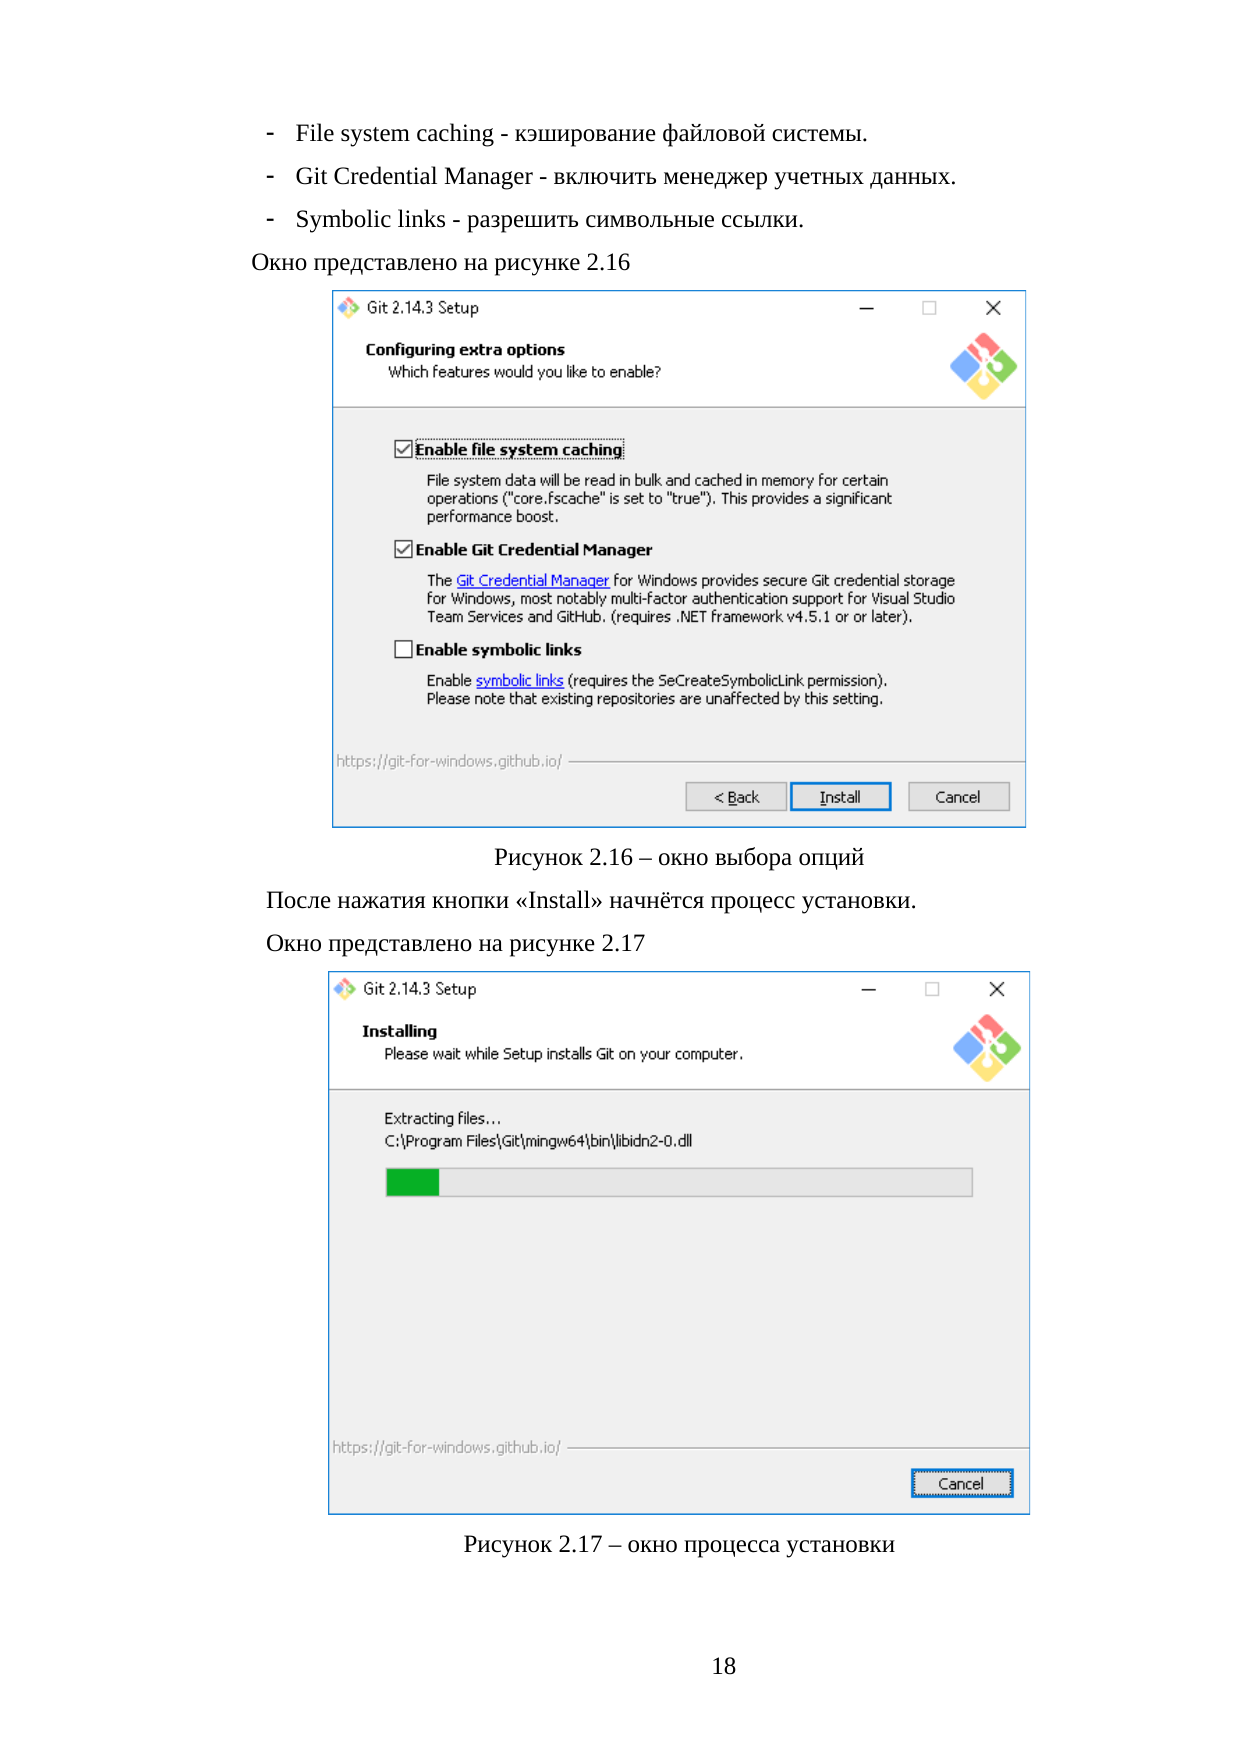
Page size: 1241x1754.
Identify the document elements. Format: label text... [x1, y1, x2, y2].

list Git Credential Manager - включить менеджер учетных данных. [251, 161, 1181, 190]
text Рисунок 2.17 – окно процесса установки [177, 1529, 1181, 1558]
text Окно представлено на рисунке 2.16 [177, 247, 1181, 276]
list File system caching - кэширование файловой системы. [251, 118, 1181, 147]
picture [328, 971, 1031, 1515]
text Рисунок 2.16 – окно выбора опций [177, 842, 1181, 871]
text После нажатия кнопки «Install» начнётся процесс установки. [177, 885, 1181, 914]
list Symbolic links - разрешить символьные ссылки. [251, 204, 1181, 233]
text Окно представлено на рисунке 2.17 [177, 928, 1181, 957]
picture [332, 290, 1027, 828]
